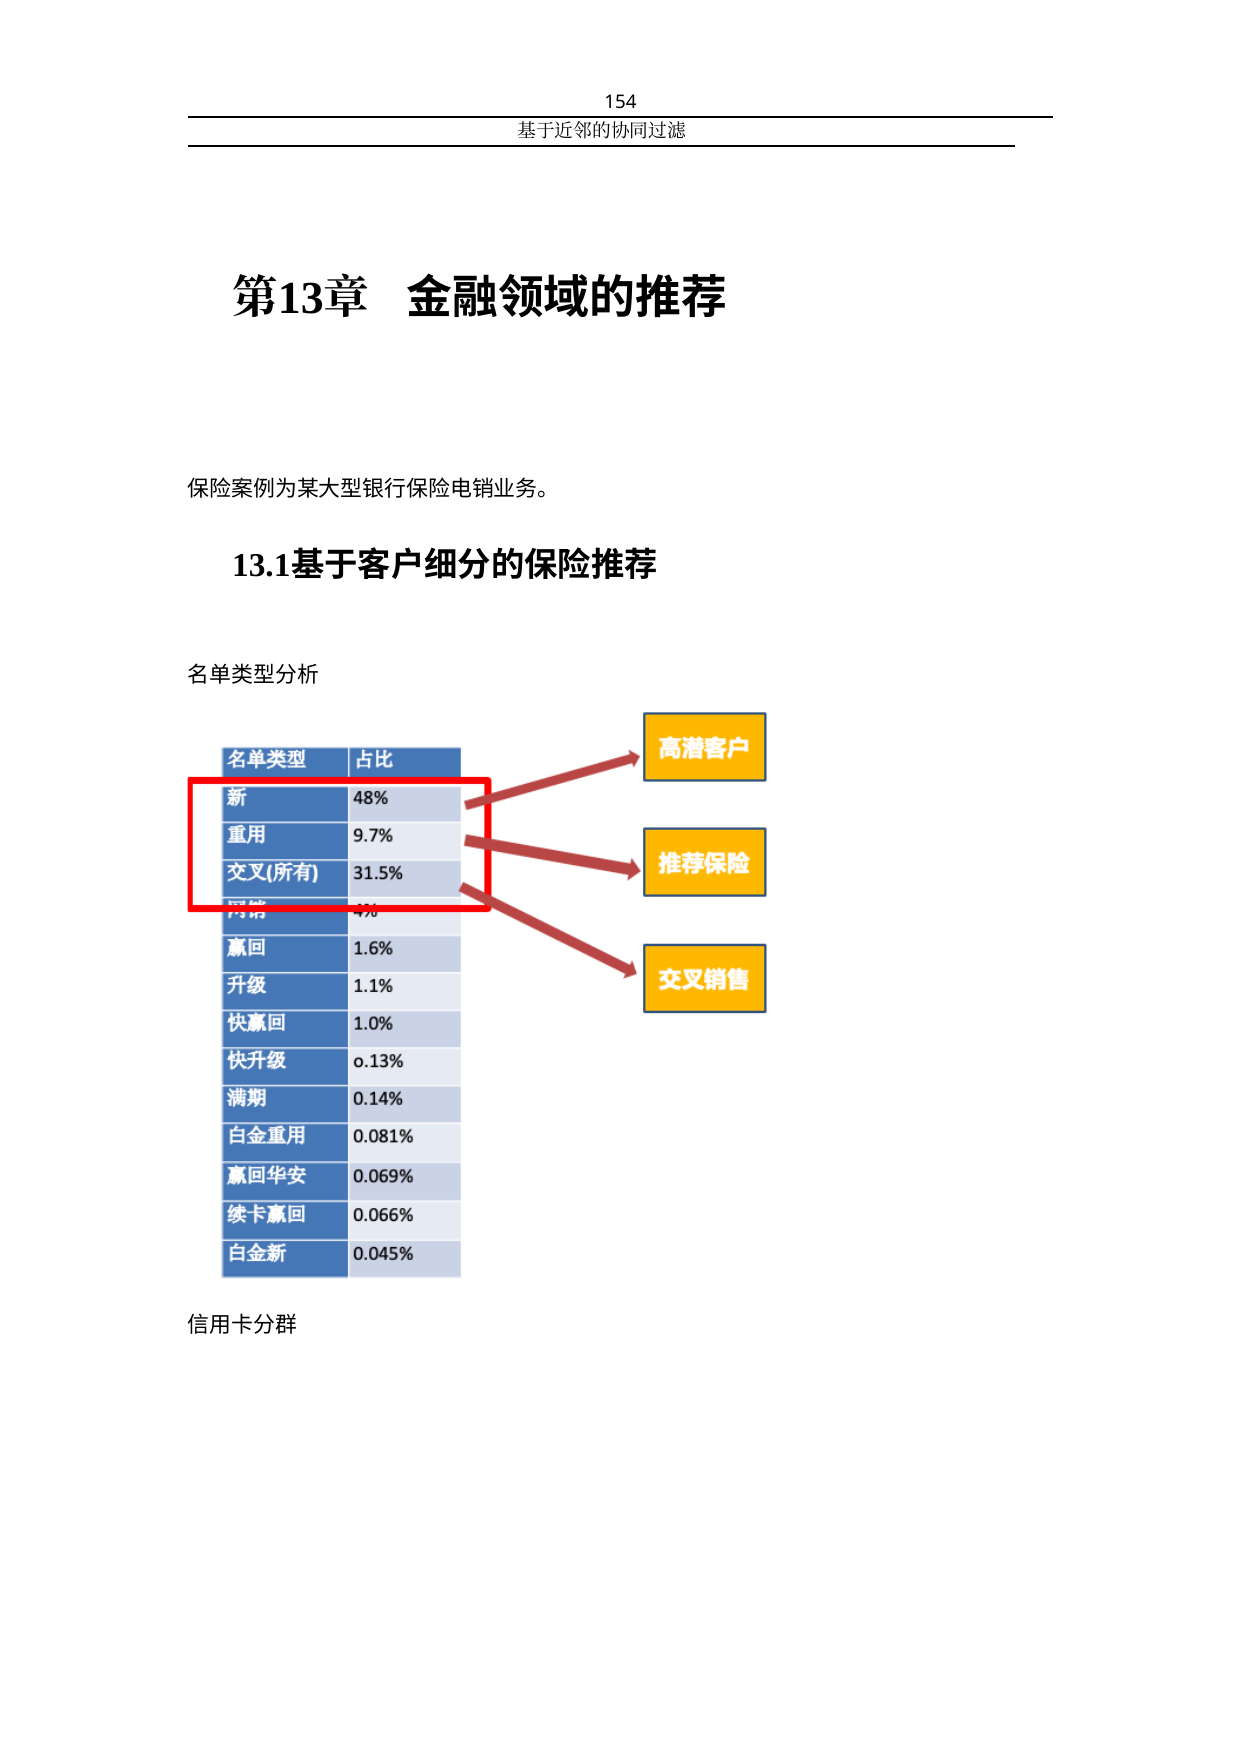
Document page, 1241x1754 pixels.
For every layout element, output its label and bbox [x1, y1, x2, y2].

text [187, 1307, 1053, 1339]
picture [187, 703, 796, 1294]
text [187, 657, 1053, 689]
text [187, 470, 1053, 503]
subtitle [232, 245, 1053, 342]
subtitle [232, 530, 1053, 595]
